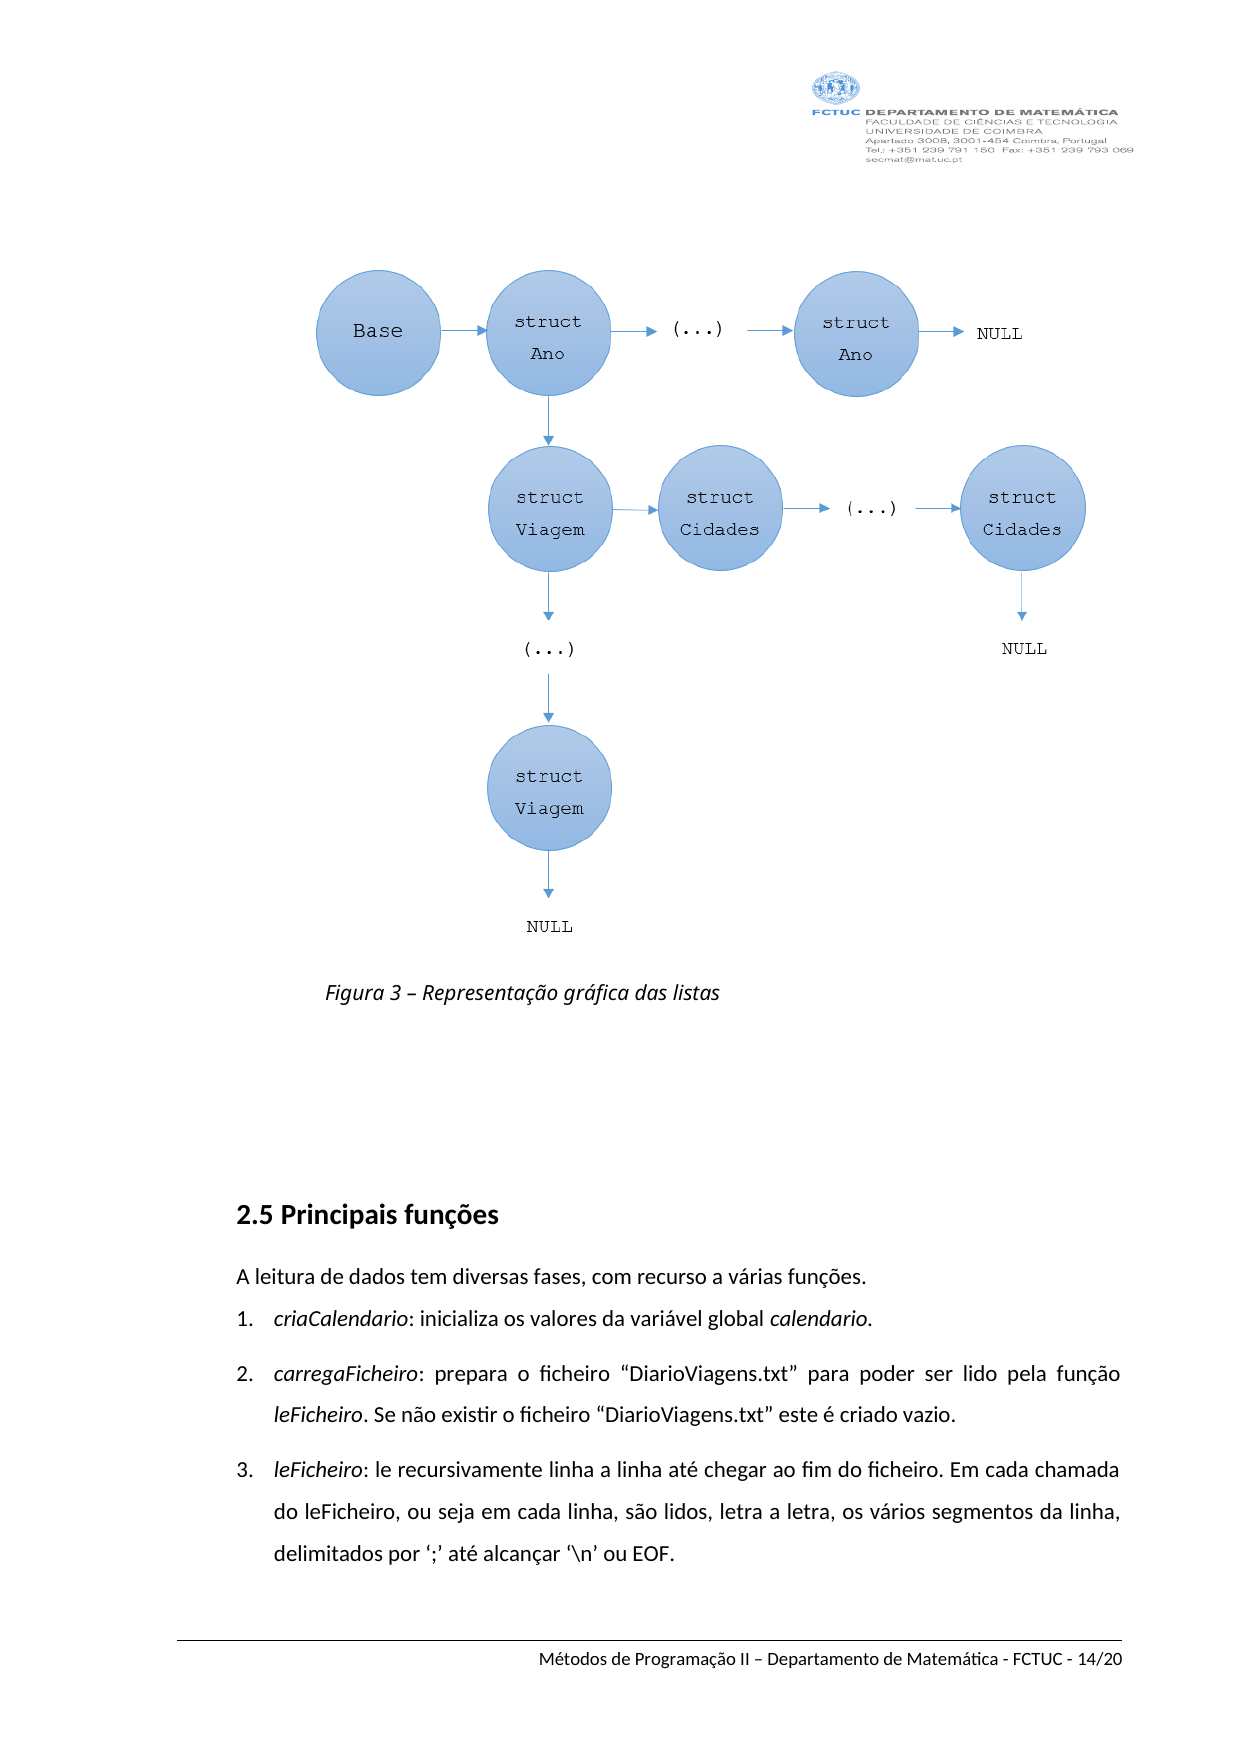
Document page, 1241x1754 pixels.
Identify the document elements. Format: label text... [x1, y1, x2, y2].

subtitle Principais funções [236, 1196, 1122, 1232]
text A leitura de dados tem diversas fases, com recurso a várias funções. [177, 1262, 1122, 1290]
list leFicheiro: le recursivamente linha a linha até chegar ao fim do ficheiro. Em cada chamada do leFicheiro, ou seja em cada linha, são lidos, letra a letra, os vários segmentos da linha, delimitados por ‘;’ até alcançar ‘\n’ ou EOF. [236, 1455, 1122, 1567]
list carregaFicheiro: prepara o ficheiro “DiarioViagens.txt” para poder ser lido pela função leFicheiro. Se não existir o ficheiro “DiarioViagens.txt” este é criado vazio. [236, 1359, 1122, 1429]
list criaCalendario: inicializa os valores da variável global calendario. [236, 1304, 1122, 1332]
picture [280, 236, 1130, 950]
text Figura 3 – Representação gráfica das listas [177, 978, 1122, 1006]
